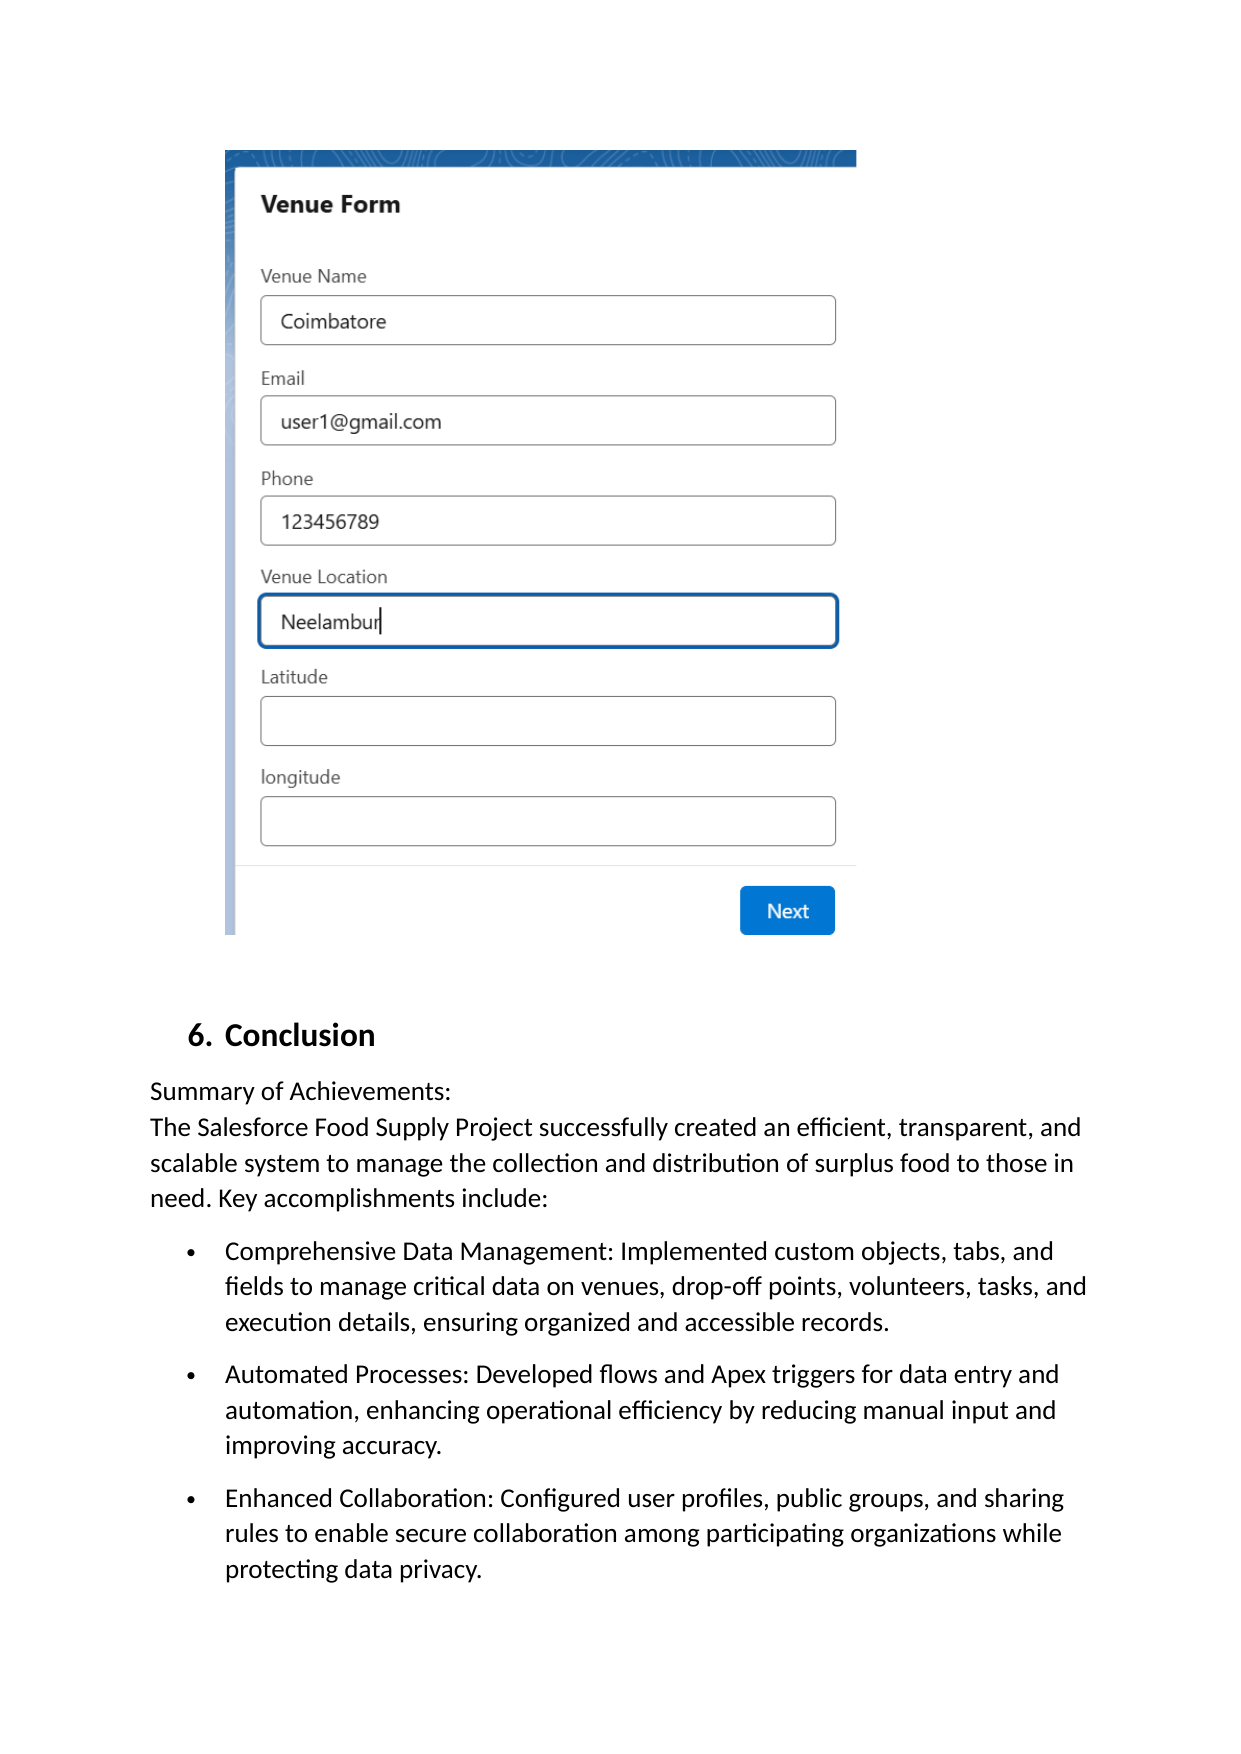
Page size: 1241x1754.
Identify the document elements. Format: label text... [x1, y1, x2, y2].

list Conclusion [187, 1014, 1090, 1055]
list Comprehensive Data Management: Implemented custom objects, tabs, and fields to manage critical data on venues, drop-off points, volunteers, tasks, and execution details, ensuring organized and accessible records. [187, 1234, 1090, 1338]
list Enhanced Collaboration: Configured user profiles, public groups, and sharing rules to enable secure collaboration among participating organizations while protecting data privacy. [187, 1481, 1090, 1585]
picture [225, 150, 857, 935]
text Summary of Achievements: The Salesforce Food Supply Project successfully created an efficient, transparent, and scalable system to manage the collection and distribution of surplus food to those in need. Key accomplishments include: [150, 1074, 1090, 1214]
list Automated Processes: Developed flows and Apex triggers for data entry and automation, enhancing operational efficiency by reducing manual input and improving accuracy. [187, 1357, 1090, 1462]
